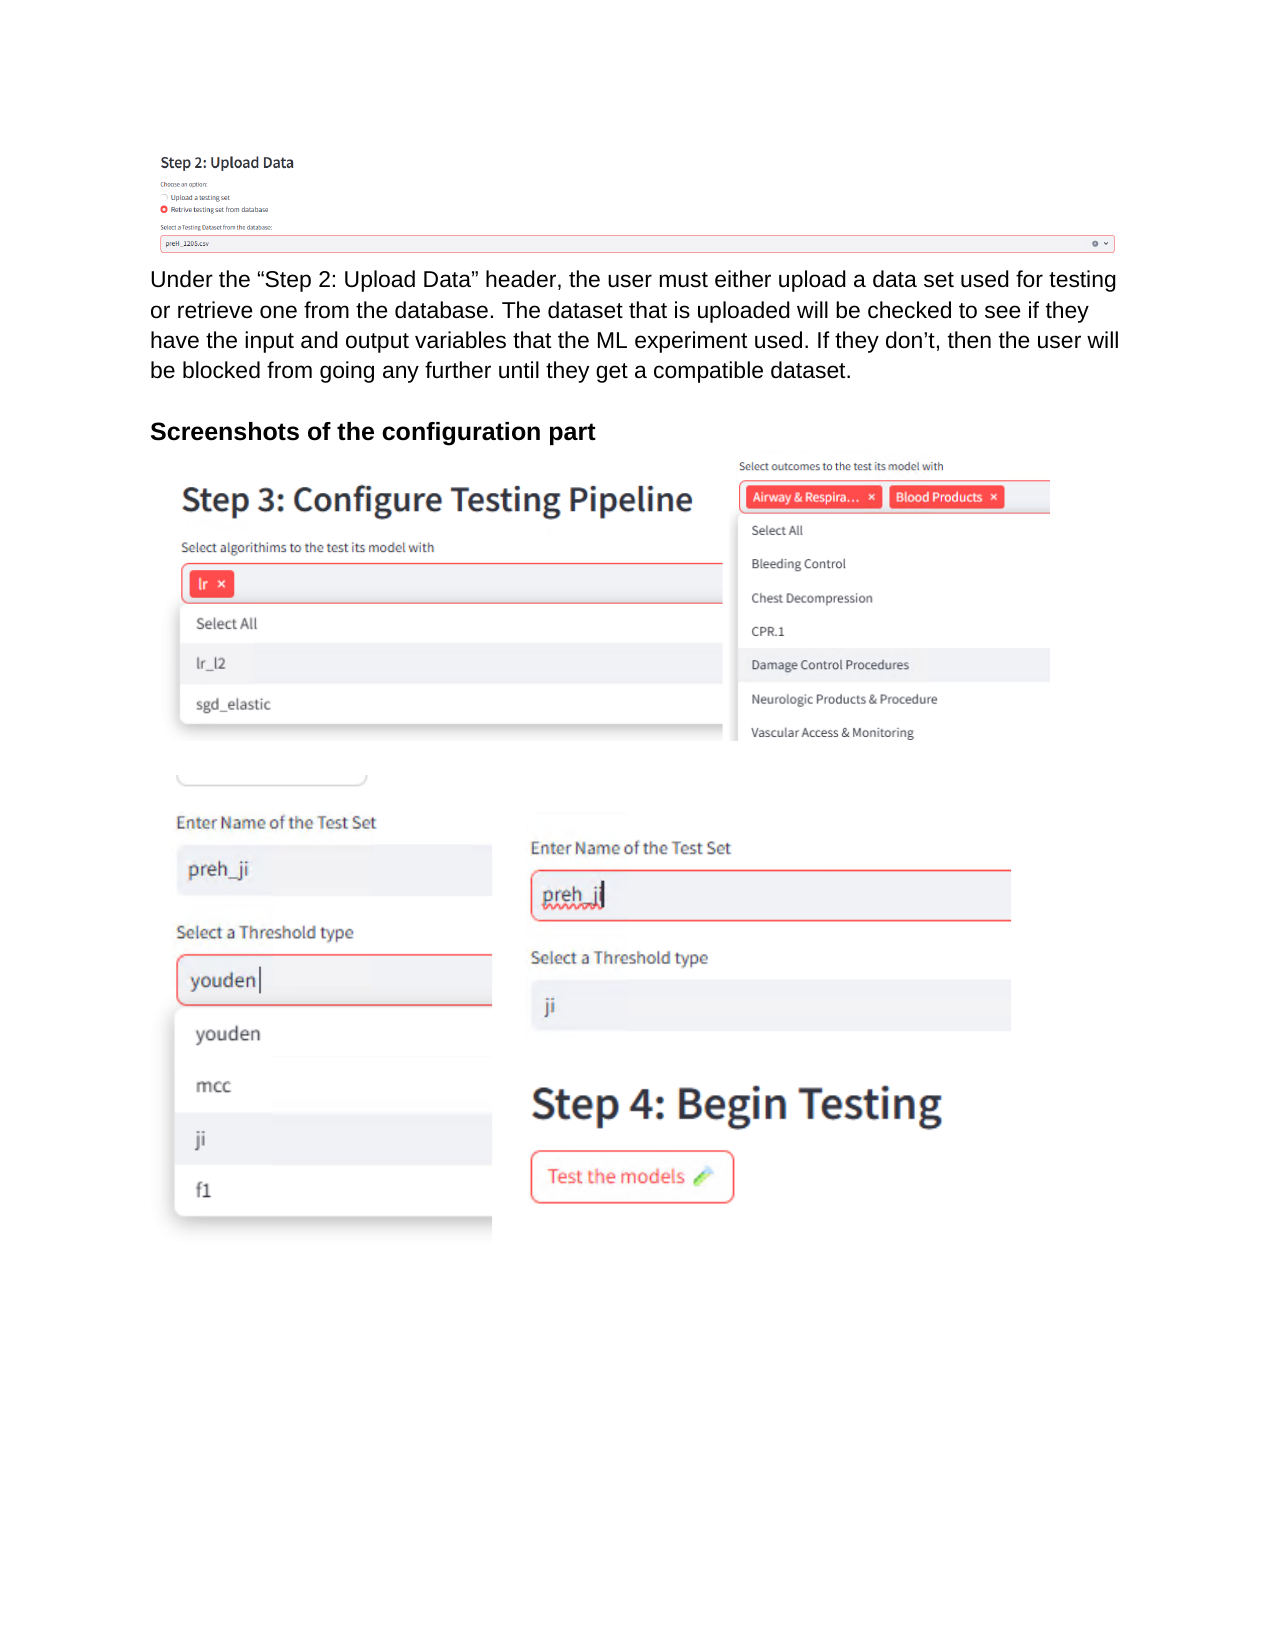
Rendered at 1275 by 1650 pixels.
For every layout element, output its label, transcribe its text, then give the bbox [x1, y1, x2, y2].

picture [150, 150, 1125, 263]
picture [498, 812, 1012, 1243]
text Under the “Step 2: Upload Data” header, the user must either upload a data set used for testing or retrieve one from the database. The dataset that is uploaded will be checked to see if they have the input and output variables that the ML experiment used. If they don’t, then the user will be blocked from going any further until they get a compatible dataset. [150, 266, 1125, 383]
picture [150, 775, 493, 1243]
picture [150, 456, 723, 741]
picture [729, 450, 1050, 741]
text Screenshots of the configuration part [150, 417, 1125, 446]
